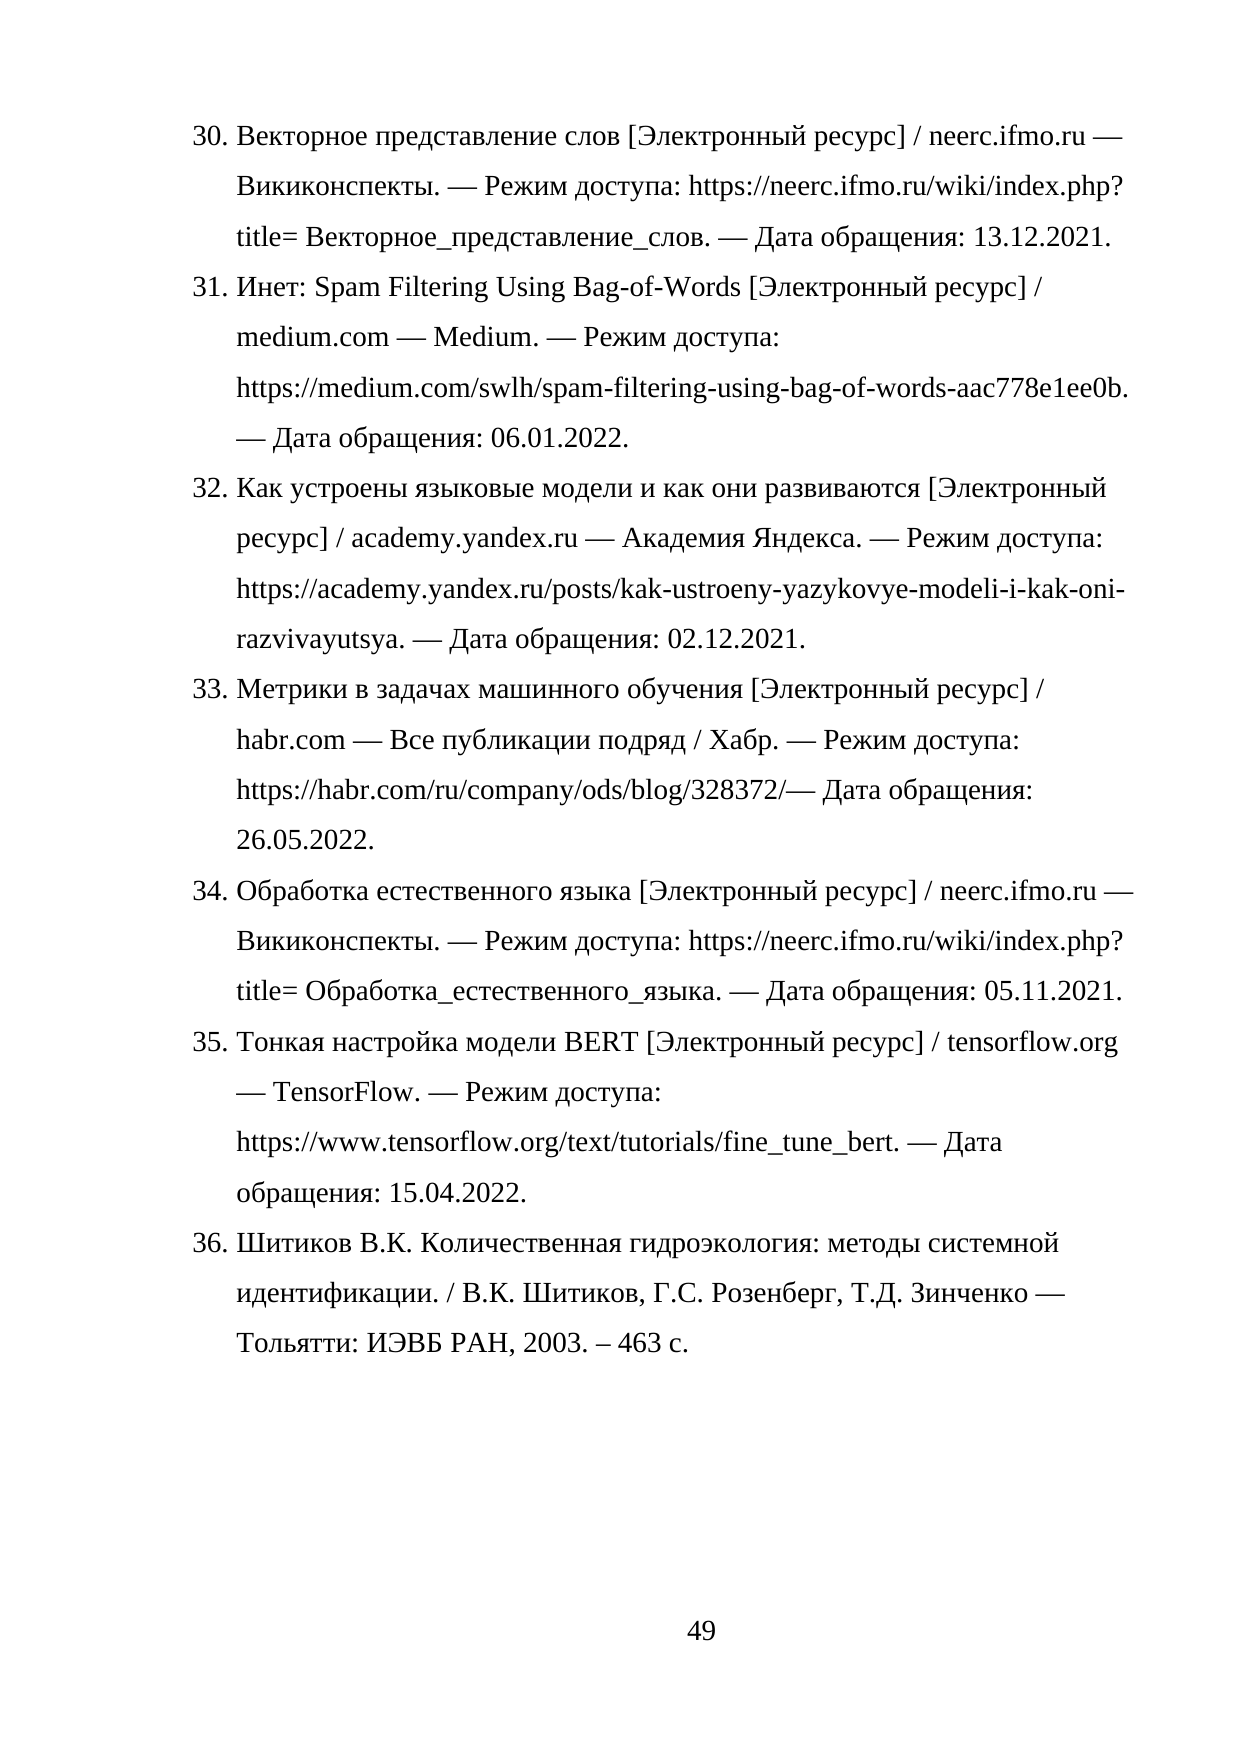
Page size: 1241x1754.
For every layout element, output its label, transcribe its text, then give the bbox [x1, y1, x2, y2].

list Инет: Spam Filtering Using Bag-of-Words [Электронный ресурс] / medium.com — Medium. — Режим доступа: https://medium.com/swlh/spam-filtering-using-bag-of-words-aac778e1ee0b. — Дата обращения: 06.01.2022. [192, 269, 1152, 453]
list Как устроены языковые модели и как они развиваются [Электронный ресурс] / academy.yandex.ru — Академия Яндекса. — Режим доступа: https://academy.yandex.ru/posts/kak-ustroeny-yazykovye-modeli-i-kak-oni-razvivayutsya. — Дата обращения: 02.12.2021. [192, 470, 1152, 655]
list Метрики в задачах машинного обучения [Электронный ресурс] / habr.com — Все публикации подряд / Хабр. — Режим доступа: https://habr.com/ru/company/ods/blog/328372/— Дата обращения: 26.05.2022. [192, 672, 1152, 856]
list Тонкая настройка модели BERT [Электронный ресурс] / tensorflow.org — TensorFlow. — Режим доступа: https://www.tensorflow.org/text/tutorials/fine_tune_bert. — Дата обращения: 15.04.2022. [192, 1024, 1152, 1208]
list Векторное представление слов [Электронный ресурс] / neerc.ifmo.ru — Викиконспекты. — Режим доступа: https://neerc.ifmo.ru/wiki/index.php?title= Векторное_представление_слов. — Дата обращения: 13.12.2021. [192, 118, 1152, 252]
list Шитиков В.К. Количественная гидроэкология: методы системной идентификации. / В.К. Шитиков, Г.С. Розенберг, Т.Д. Зинченко — Тольятти: ИЭВБ РАН, 2003. – 463 с. [192, 1225, 1152, 1359]
list Обработка естественного языка [Электронный ресурс] / neerc.ifmo.ru — Викиконспекты. — Режим доступа: https://neerc.ifmo.ru/wiki/index.php?title= Обработка_естественного_языка. — Дата обращения: 05.11.2021. [192, 873, 1152, 1007]
